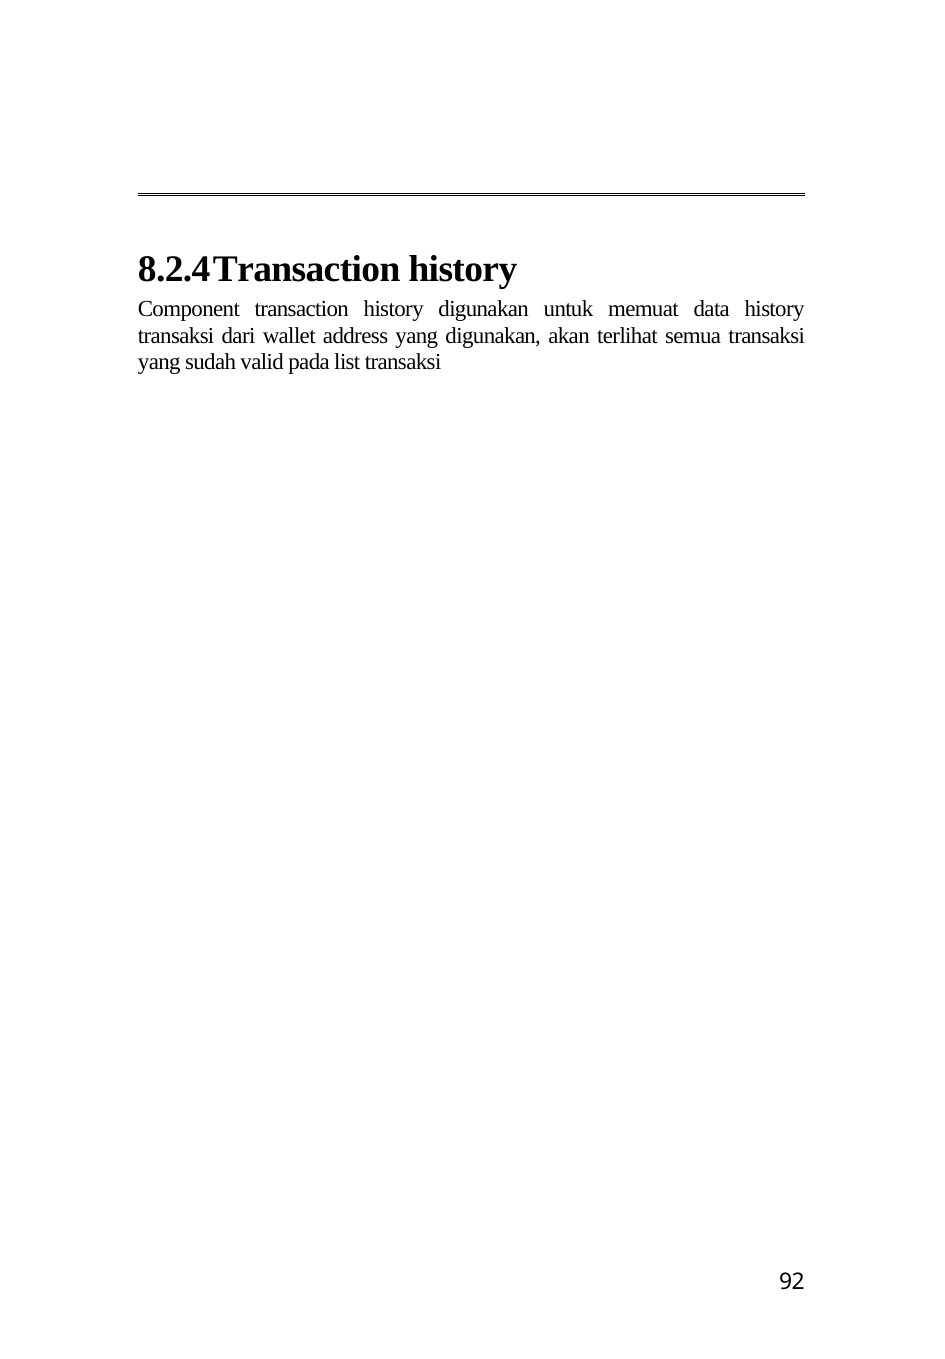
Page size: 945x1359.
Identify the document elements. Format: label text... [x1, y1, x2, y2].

text Component transaction history digunakan untuk memuat data history transaksi dari wallet address yang digunakan, akan terlihat semua transaksi yang sudah valid pada list transaksi [138, 296, 805, 374]
subtitle Transaction history [138, 246, 805, 289]
